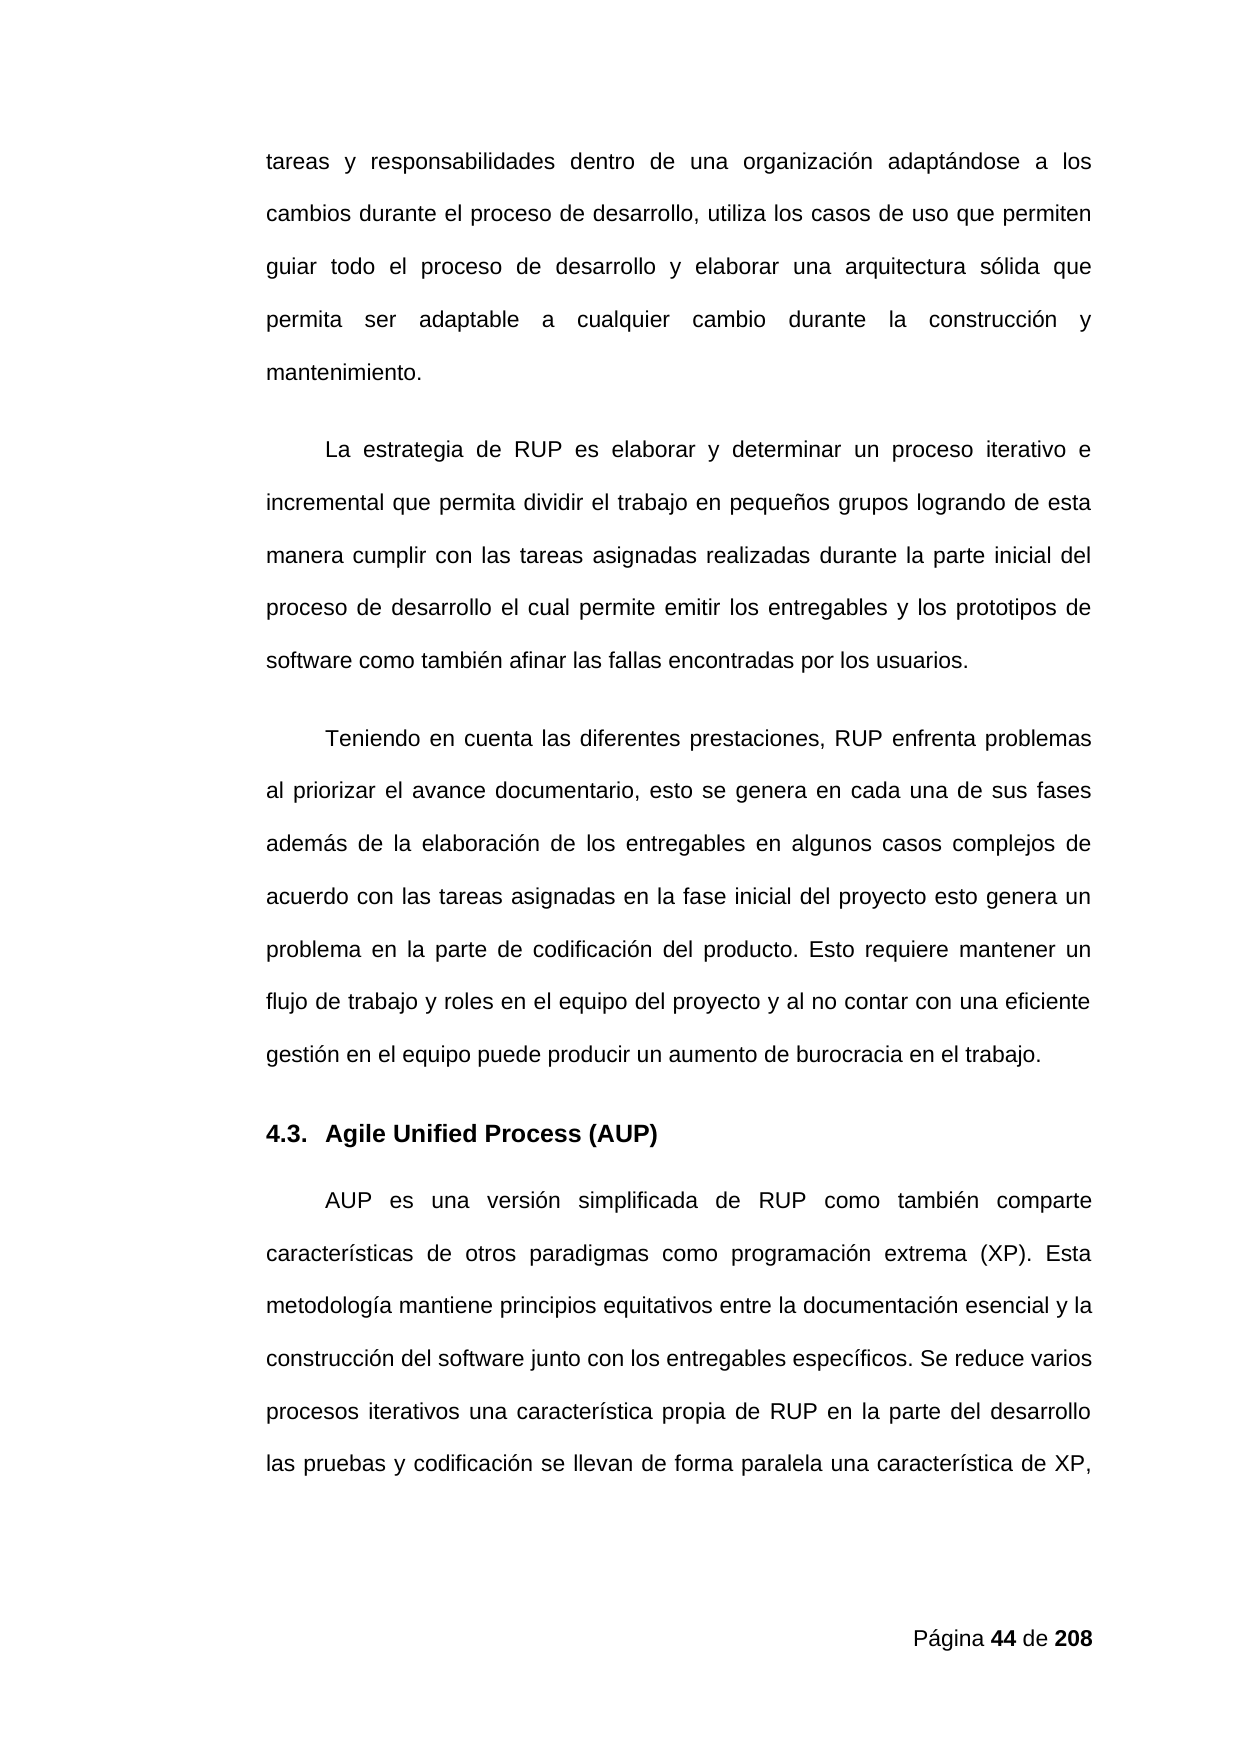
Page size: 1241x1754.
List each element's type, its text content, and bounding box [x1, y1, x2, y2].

text Teniendo en cuenta las diferentes prestaciones, RUP enfrenta problemas al priorizar el avance documentario, esto se genera en cada una de sus fases además de la elaboración de los entregables en algunos casos complejos de acuerdo con las tareas asignadas en la fase inicial del proyecto esto genera un problema en la parte de codificación del producto. Esto requiere mantener un flujo de trabajo y roles en el equipo del proyecto y al no contar con una eficiente gestión en el equipo puede producir un aumento de burocracia en el trabajo. [266, 725, 1092, 1067]
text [266, 148, 1092, 385]
text La estrategia de RUP es elaborar y determinar un proceso iterativo e incremental que permita dividir el trabajo en pequeños grupos logrando de esta manera cumplir con las tareas asignadas realizadas durante la parte inicial del proceso de desarrollo el cual permite emitir los entregables y los prototipos de software como también afinar las fallas encontradas por los usuarios. [266, 436, 1092, 673]
text Agile Unified Process (AUP) [266, 1119, 1092, 1147]
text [266, 1187, 1092, 1477]
